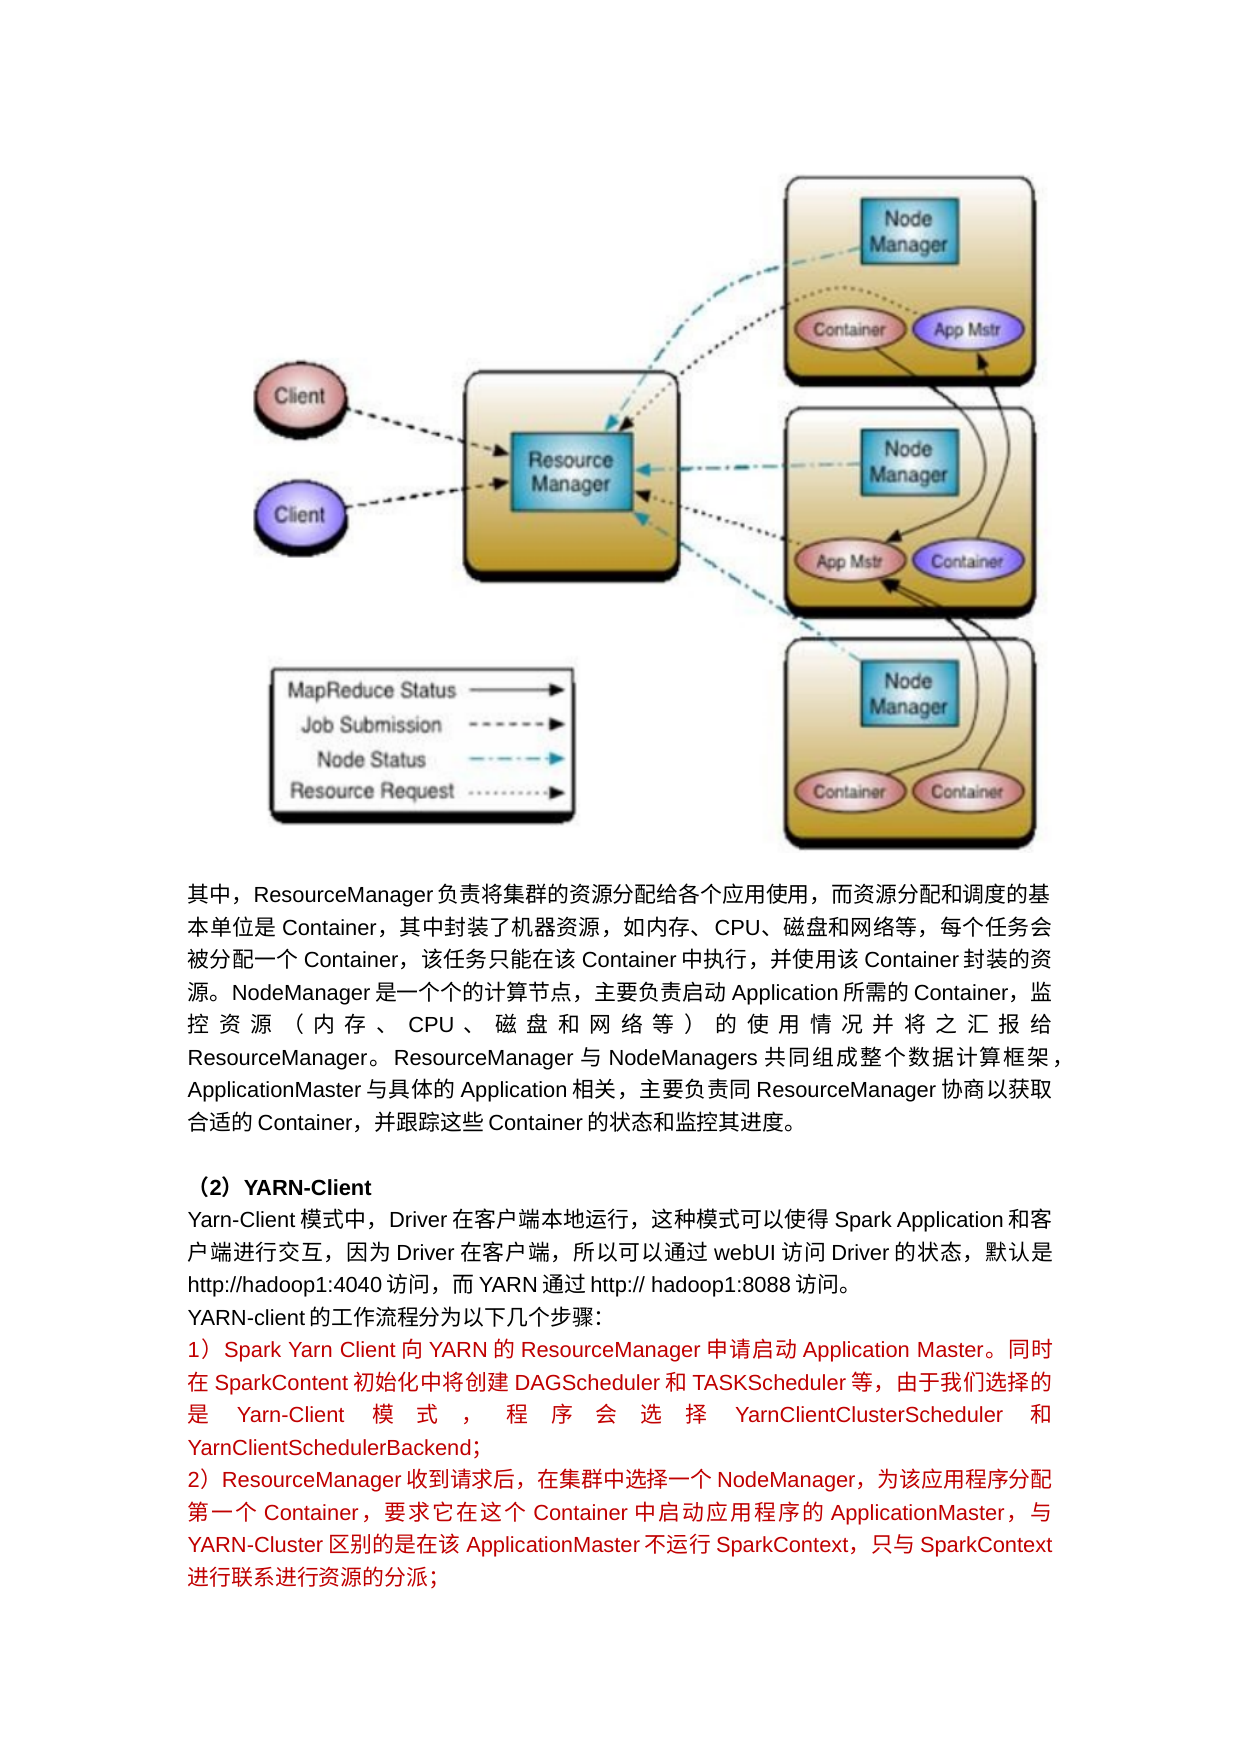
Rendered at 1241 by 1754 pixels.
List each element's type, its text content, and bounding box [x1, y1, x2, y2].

list （2）YARN-Client [187, 1169, 1053, 1202]
list YARN-client的工作流程分为以下几个步骤： [187, 1299, 1053, 1332]
list 2）ResourceManager收到请求后，在集群中选择一个NodeManager，为该应用程序分配第一个Container，要求它在这个Container中启动应用程序的ApplicationMaster，与YARN-Cluster区别的是在该ApplicationMaster不运行SparkContext，只与SparkContext进行联系进行资源的分派； [187, 1462, 1053, 1592]
list Yarn-Client模式中，Driver在客户端本地运行，这种模式可以使得Spark Application和客户端进行交互，因为Driver在客户端，所以可以通过webUI访问Driver的状态，默认是http://hadoop1:4040访问，而YARN通过http:// hadoop1:8088访问。 [187, 1202, 1053, 1299]
picture [187, 162, 1053, 853]
list 其中，ResourceManager负责将集群的资源分配给各个应用使用，而资源分配和调度的基本单位是Container，其中封装了机器资源，如内存、CPU、磁盘和网络等，每个任务会被分配一个Container，该任务只能在该Container中执行，并使用该Container封装的资源。NodeManager是一个个的计算节点，主要负责启动Application所需的Container，监控资源（内存、CPU、磁盘和网络等）的使用情况并将之汇报给ResourceManager。ResourceManager与NodeManagers共同组成整个数据计算框架，ApplicationMaster与具体的Application相关，主要负责同ResourceManager协商以获取合适的Container，并跟踪这些Container的状态和监控其进度。 [187, 877, 1053, 1137]
list 1）Spark Yarn Client向YARN的ResourceManager申请启动Application Master。同时在SparkContent初始化中将创建DAGScheduler和TASKScheduler等，由于我们选择的是Yarn-Client模式，程序会选择YarnClientClusterScheduler和YarnClientSchedulerBackend； [187, 1332, 1053, 1462]
